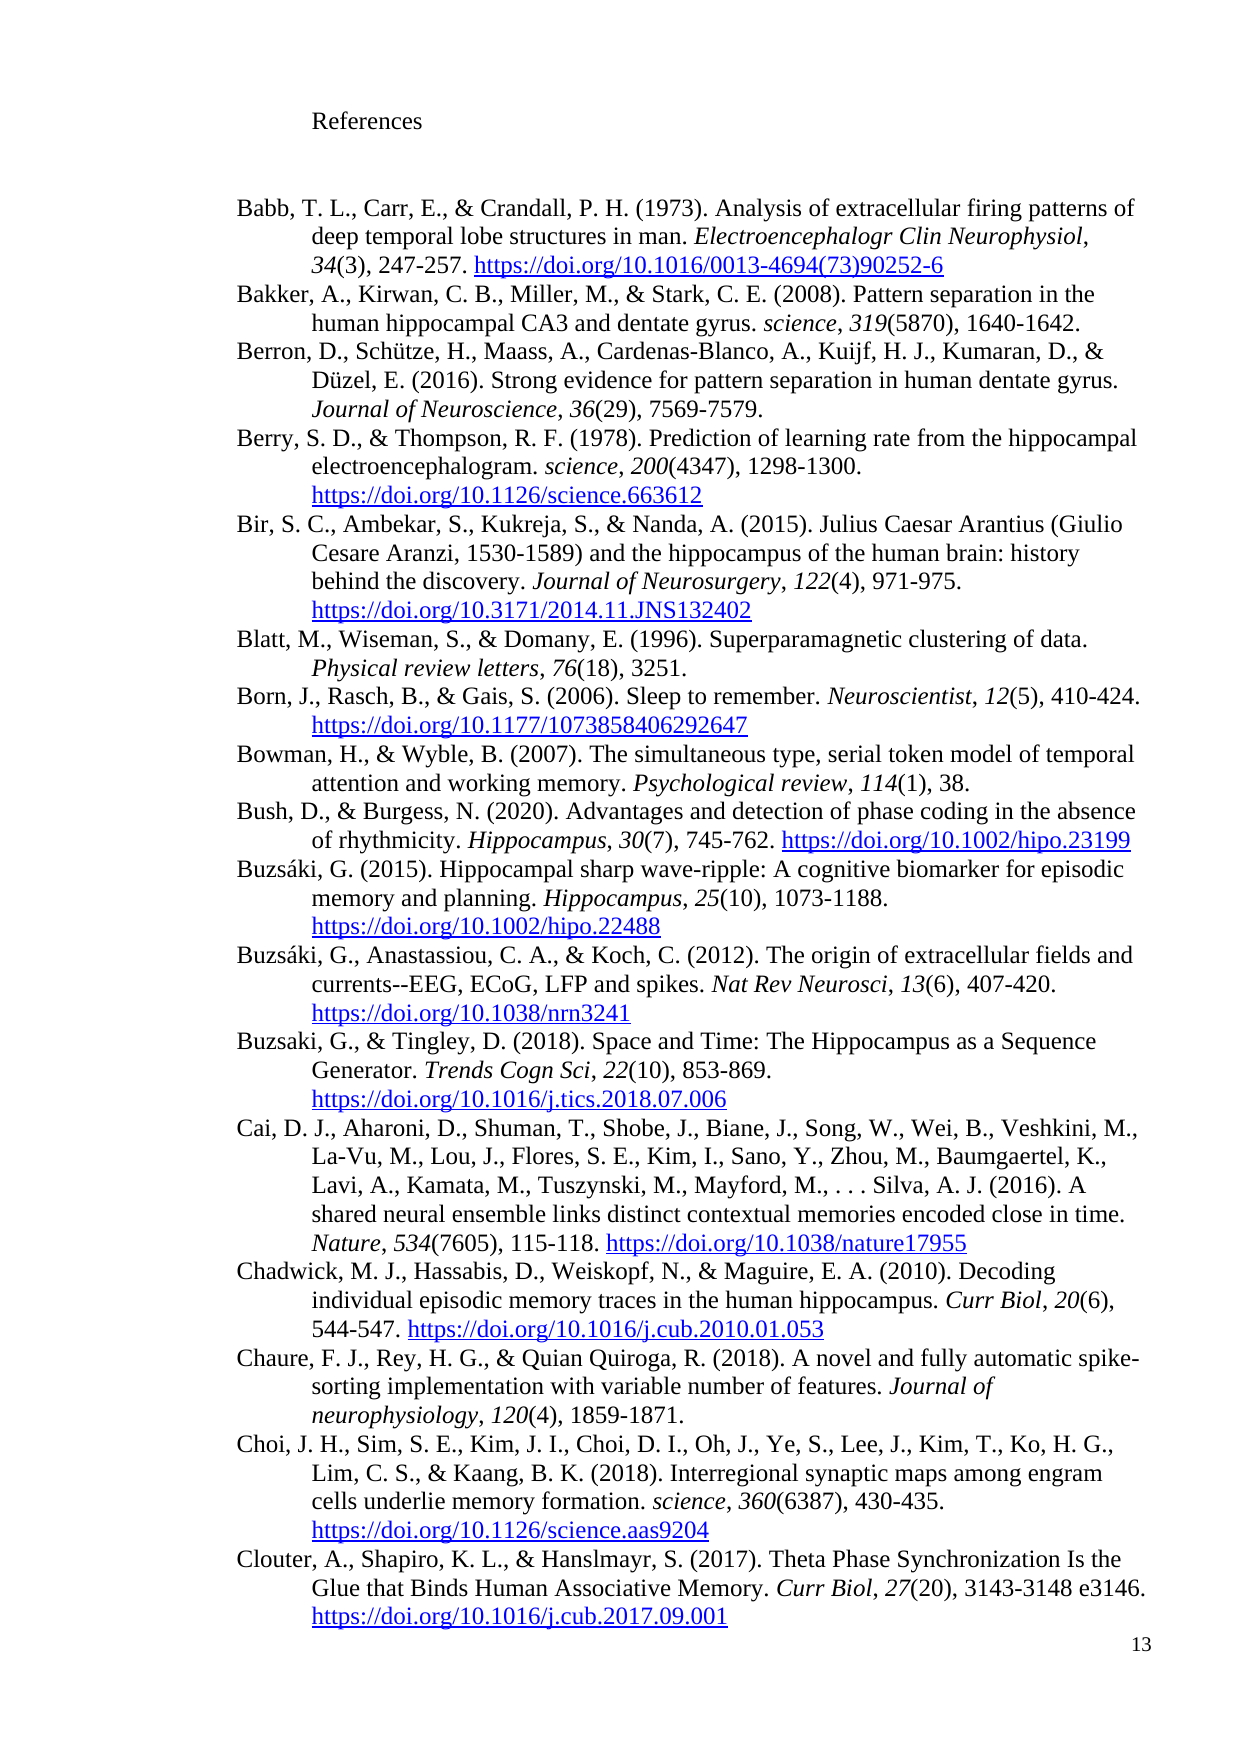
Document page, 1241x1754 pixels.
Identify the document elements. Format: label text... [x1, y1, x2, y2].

text Buzsaki, G., & Tingley, D. (2018). Space and Time: The Hippocampus as a Sequence Generator. Trends Cogn Sci, 22(10), 853-869. https://doi.org/10.1016/j.tics.2018.07.006 [236, 1026, 1152, 1113]
text References [236, 106, 1152, 135]
text Berry, S. D., & Thompson, R. F. (1978). Prediction of learning rate from the hippocampal electroencephalogram. science, 200(4347), 1298-1300. https://doi.org/10.1126/science.663612 [236, 423, 1152, 509]
text Bakker, A., Kirwan, C. B., Miller, M., & Stark, C. E. (2008). Pattern separation in the human hippocampal CA3 and dentate gyrus. science, 319(5870), 1640-1642. [236, 279, 1152, 336]
text Babb, T. L., Carr, E., & Crandall, P. H. (1973). Analysis of extracellular firing patterns of deep temporal lobe structures in man. Electroencephalogr Clin Neurophysiol, 34(3), 247-257. https://doi.org/10.1016/0013-4694(73)90252-6 [236, 193, 1152, 279]
text Bowman, H., & Wyble, B. (2007). The simultaneous type, serial token model of temporal attention and working memory. Psychological review, 114(1), 38. [236, 739, 1152, 796]
text Blatt, M., Wiseman, S., & Domany, E. (1996). Superparamagnetic clustering of data. Physical review letters, 76(18), 3251. [236, 624, 1152, 681]
text Chaure, F. J., Rey, H. G., & Quian Quiroga, R. (2018). A novel and fully automatic spike-sorting implementation with variable number of features. Journal of neurophysiology, 120(4), 1859-1871. [236, 1343, 1152, 1429]
text Berron, D., Schütze, H., Maass, A., Cardenas-Blanco, A., Kuijf, H. J., Kumaran, D., & Düzel, E. (2016). Strong evidence for pattern separation in human dentate gyrus. Journal of Neuroscience, 36(29), 7569-7579. [236, 336, 1152, 423]
text Cai, D. J., Aharoni, D., Shuman, T., Shobe, J., Biane, J., Song, W., Wei, B., Veshkini, M., La-Vu, M., Lou, J., Flores, S. E., Kim, I., Sano, Y., Zhou, M., Baumgaertel, K., Lavi, A., Kamata, M., Tuszynski, M., Mayford, M., . . . Silva, A. J. (2016). A shared neural ensemble links distinct contextual memories encoded close in time. Nature, 534(7605), 115-118. https://doi.org/10.1038/nature17955 [236, 1113, 1152, 1256]
text Chadwick, M. J., Hassabis, D., Weiskopf, N., & Maguire, E. A. (2010). Decoding individual episodic memory traces in the human hippocampus. Curr Biol, 20(6), 544-547. https://doi.org/10.1016/j.cub.2010.01.053 [236, 1256, 1152, 1343]
text Buzsáki, G., Anastassiou, C. A., & Koch, C. (2012). The origin of extracellular fields and currents--EEG, ECoG, LFP and spikes. Nat Rev Neurosci, 13(6), 407-420. https://doi.org/10.1038/nrn3241 [236, 940, 1152, 1026]
text Bush, D., & Burgess, N. (2020). Advantages and detection of phase coding in the absence of rhythmicity. Hippocampus, 30(7), 745-762. https://doi.org/10.1002/hipo.23199 [236, 796, 1152, 854]
text Bir, S. C., Ambekar, S., Kukreja, S., & Nanda, A. (2015). Julius Caesar Arantius (Giulio Cesare Aranzi, 1530-1589) and the hippocampus of the human brain: history behind the discovery. Journal of Neurosurgery, 122(4), 971-975. https://doi.org/10.3171/2014.11.JNS132402 [236, 509, 1152, 624]
text Born, J., Rasch, B., & Gais, S. (2006). Sleep to remember. Neuroscientist, 12(5), 410-424. https://doi.org/10.1177/1073858406292647 [236, 681, 1152, 739]
text Choi, J. H., Sim, S. E., Kim, J. I., Choi, D. I., Oh, J., Ye, S., Lee, J., Kim, T., Ko, H. G., Lim, C. S., & Kaang, B. K. (2018). Interregional synaptic maps among engram cells underlie memory formation. science, 360(6387), 430-435. https://doi.org/10.1126/science.aas9204 [236, 1429, 1152, 1544]
text Clouter, A., Shapiro, K. L., & Hanslmayr, S. (2017). Theta Phase Synchronization Is the Glue that Binds Human Associative Memory. Curr Biol, 27(20), 3143-3148 e3146. https://doi.org/10.1016/j.cub.2017.09.001 [236, 1544, 1152, 1630]
text Buzsáki, G. (2015). Hippocampal sharp wave-ripple: A cognitive biomarker for episodic memory and planning. Hippocampus, 25(10), 1073-1188. https://doi.org/10.1002/hipo.22488 [236, 854, 1152, 940]
